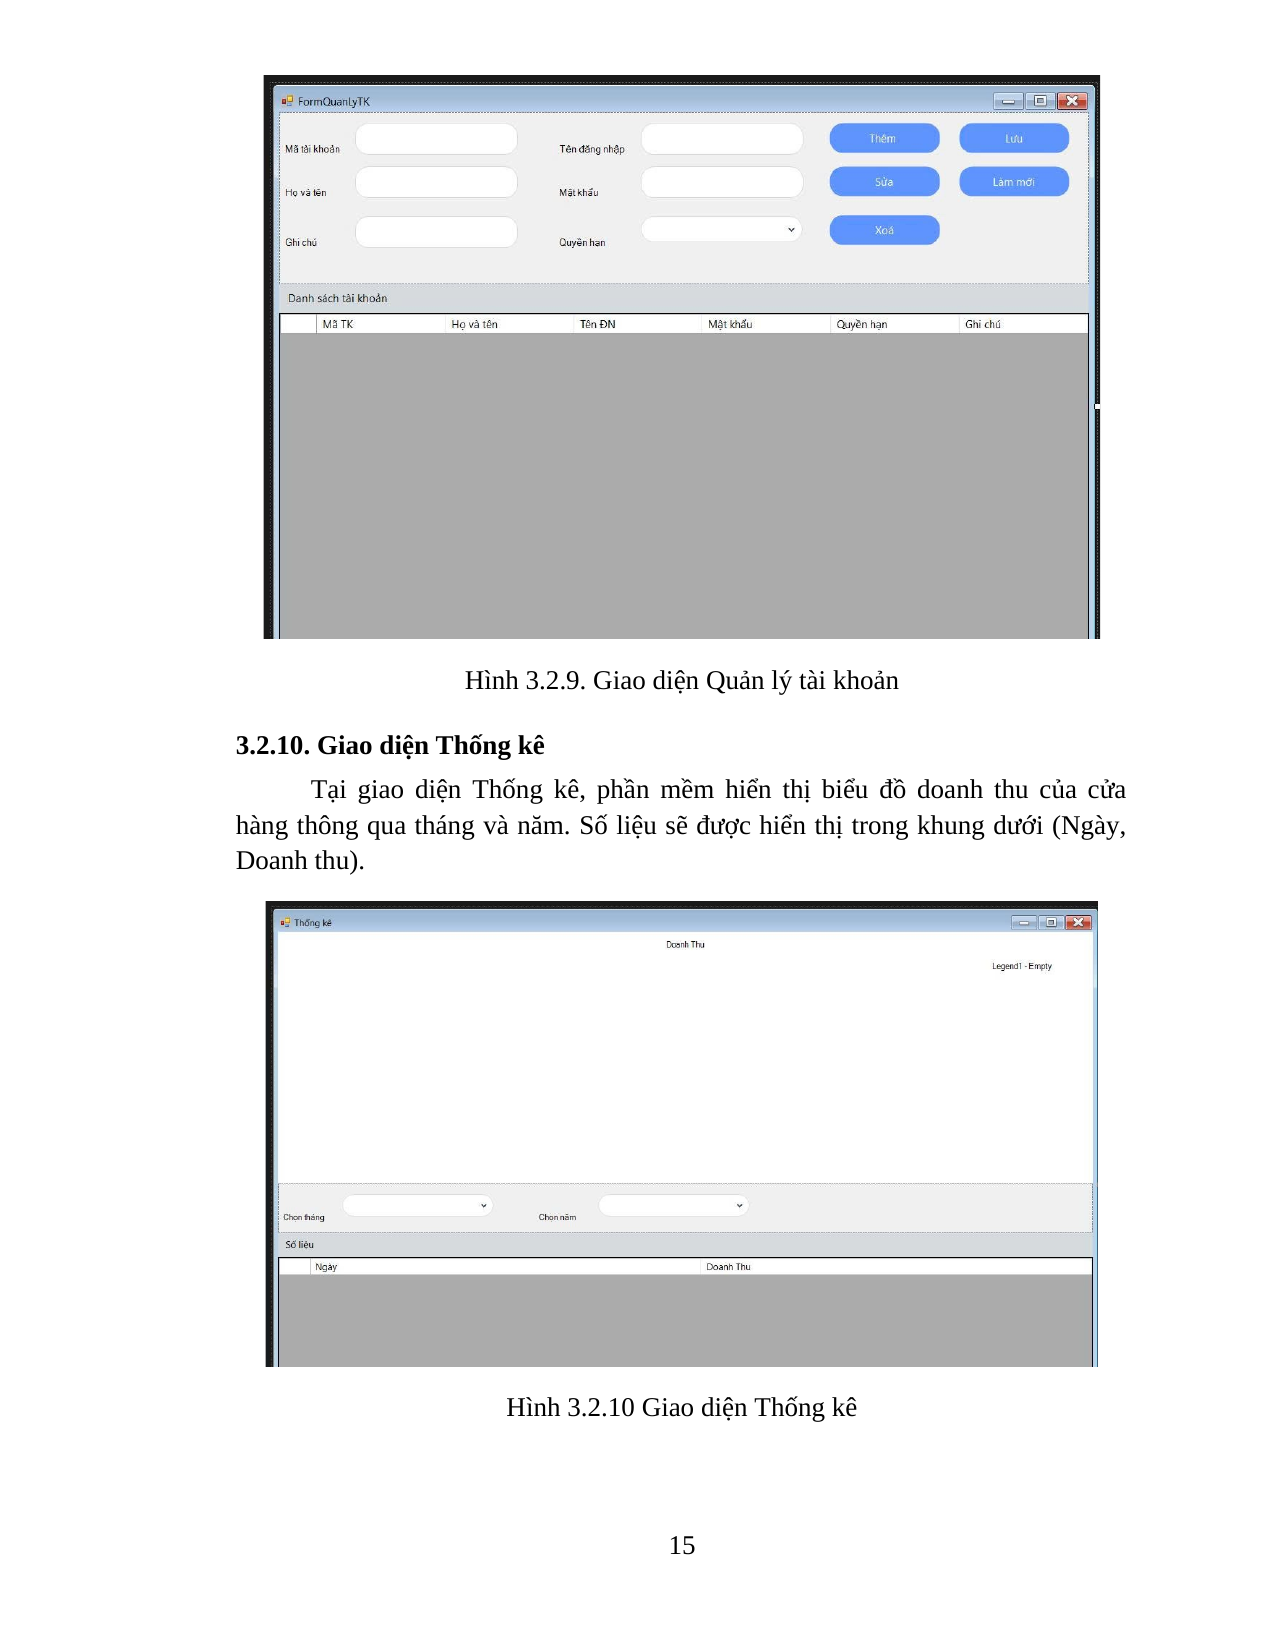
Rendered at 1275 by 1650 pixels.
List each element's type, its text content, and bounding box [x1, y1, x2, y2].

text Hình 3.2.10 Giao diện Thống kê [236, 1392, 1128, 1423]
text Hình 3.2.9. Giao diện Quản lý tài khoản [236, 664, 1128, 695]
text Tại giao diện Thống kê, phần mềm hiển thị biểu đồ doanh thu của cửa hàng thông qua tháng và năm. Số liệu sẽ được hiển thị trong khung dưới (Ngày, Doanh thu). [236, 773, 1128, 876]
picture [265, 901, 1098, 1367]
picture [263, 75, 1100, 639]
subtitle 3.2.10. Giao diện Thống kê [236, 729, 1128, 760]
